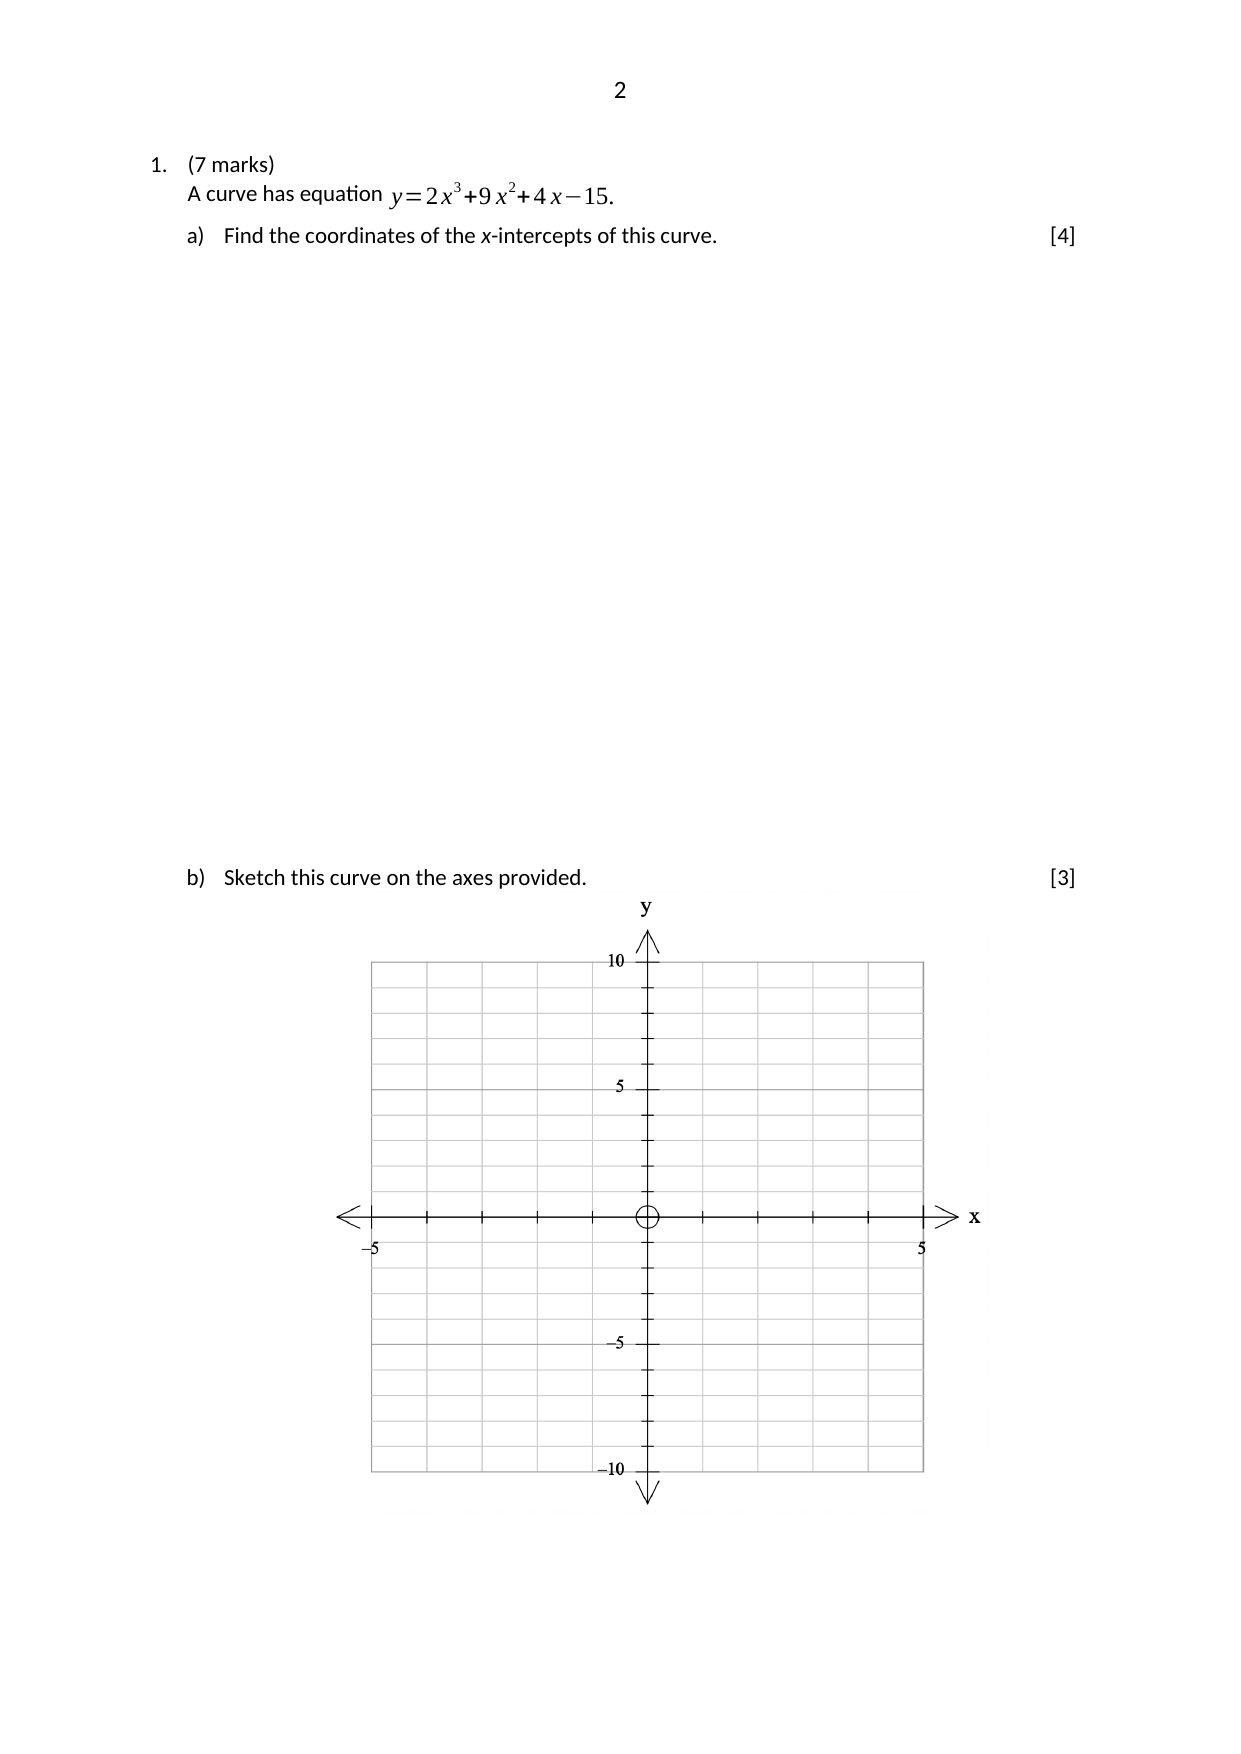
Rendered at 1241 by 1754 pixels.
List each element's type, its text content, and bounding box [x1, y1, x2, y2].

list (7 marks) A curve has equation [150, 150, 1090, 209]
list Find the coordinates of the x-intercepts of this curve. [4] [187, 222, 1090, 250]
picture [325, 890, 990, 1515]
list Sketch this curve on the axes provided. [3] [186, 863, 1090, 891]
